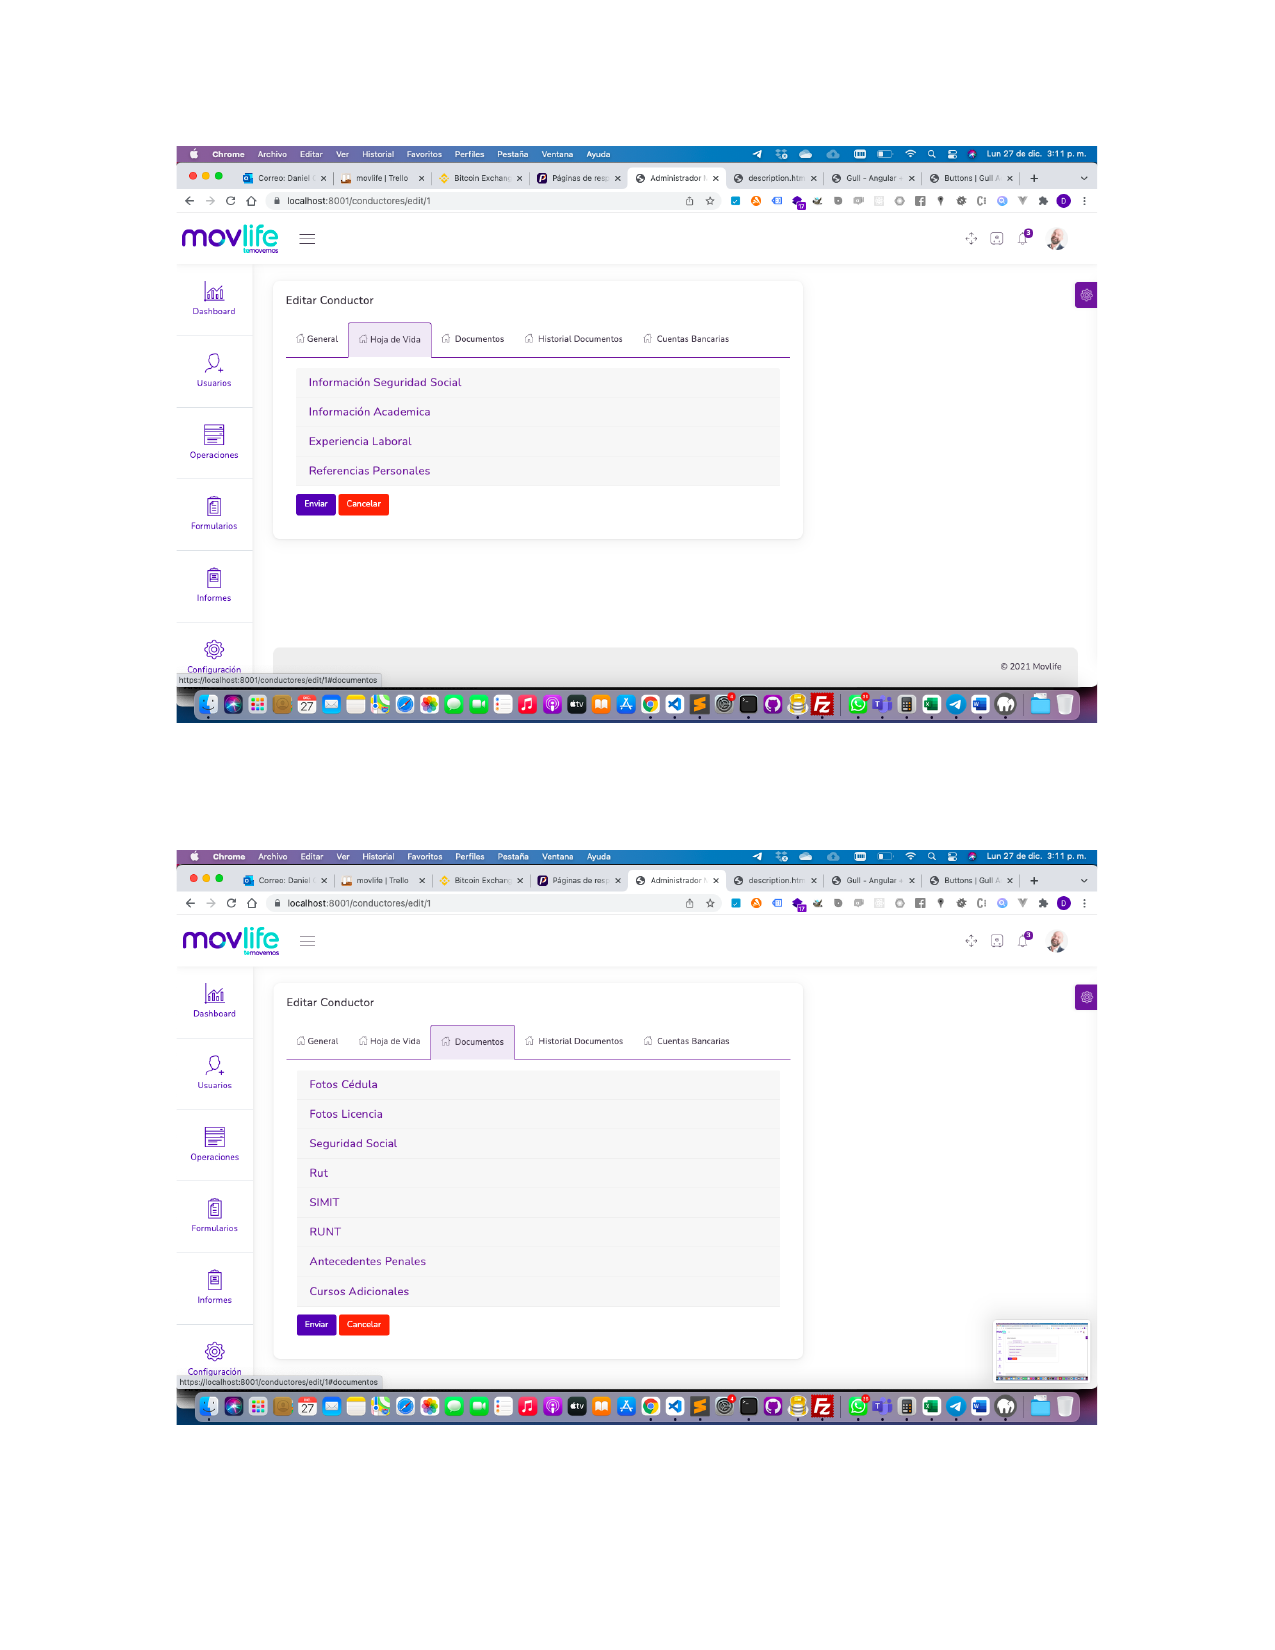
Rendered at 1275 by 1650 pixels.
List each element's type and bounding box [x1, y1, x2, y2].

picture [176, 146, 1098, 723]
picture [176, 850, 1098, 1425]
